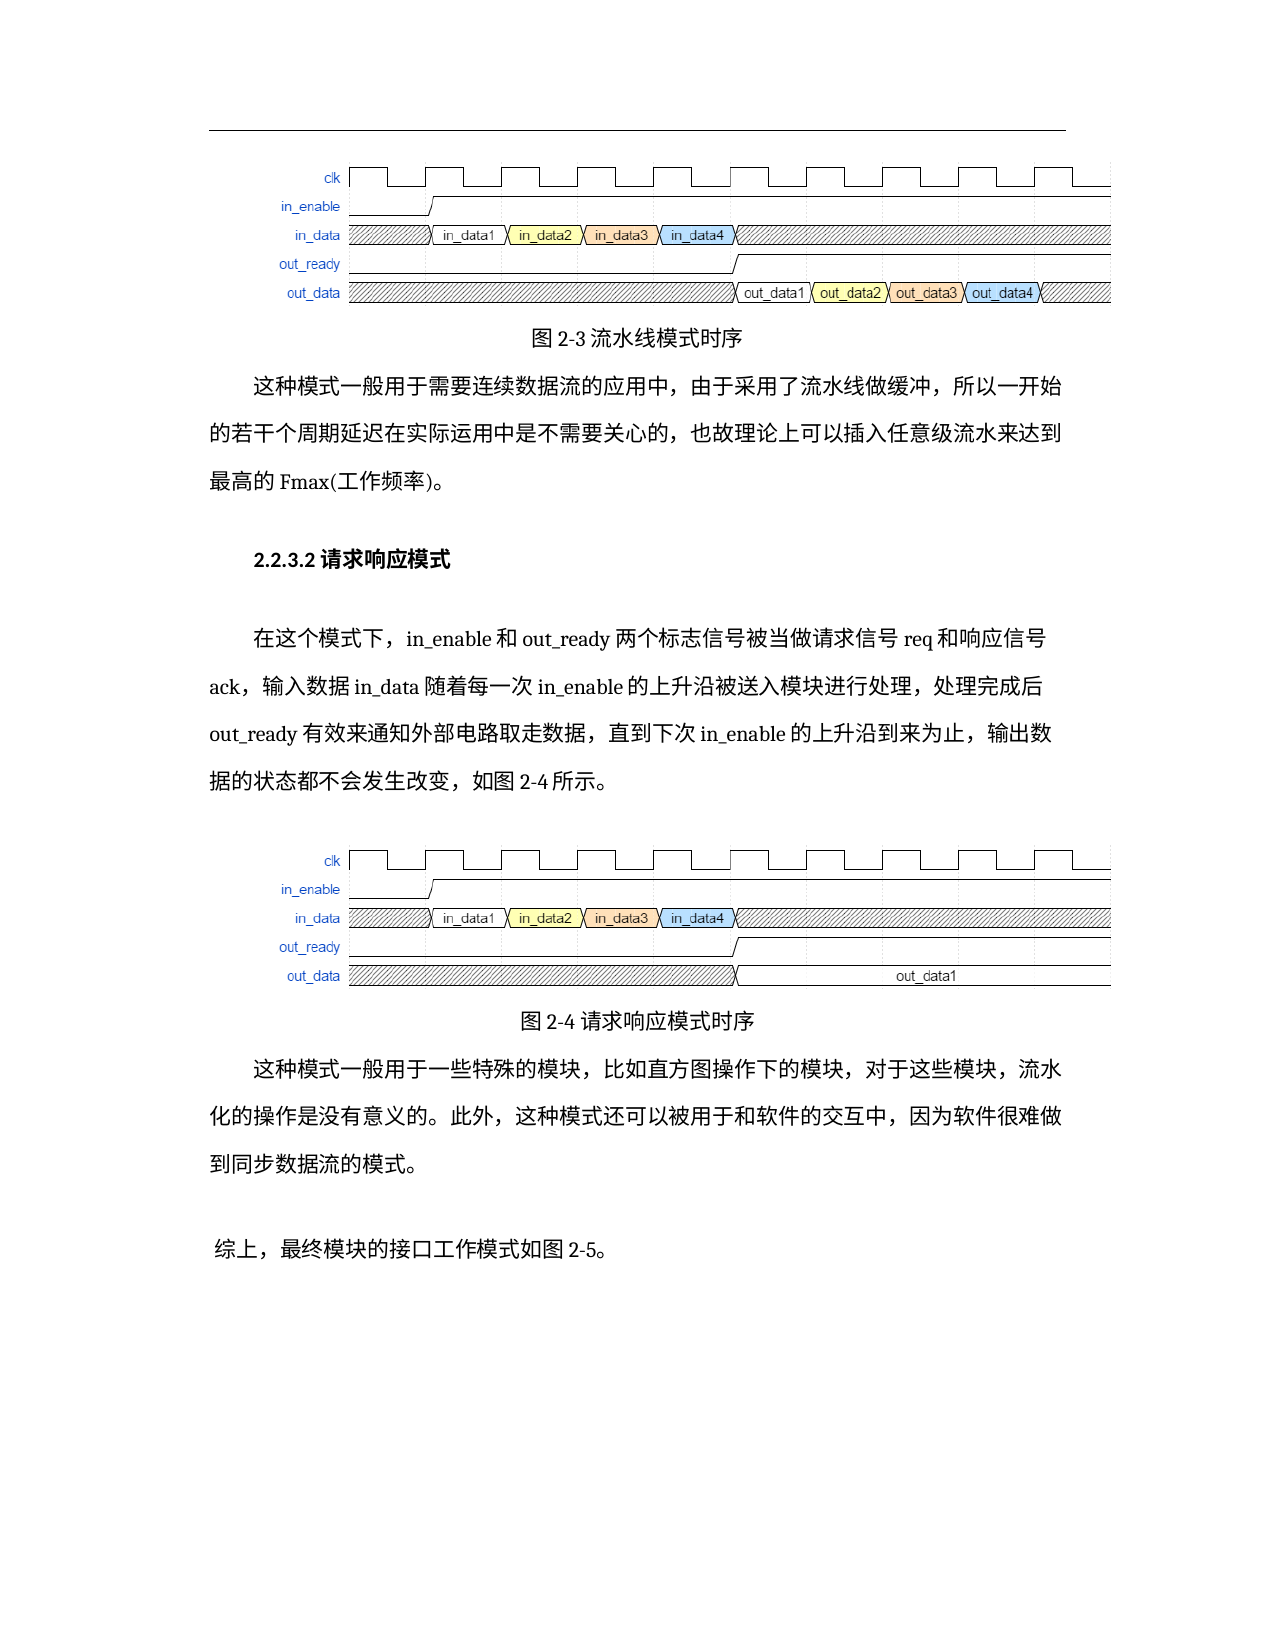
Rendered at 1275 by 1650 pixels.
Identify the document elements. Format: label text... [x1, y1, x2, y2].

subtitle 2.2.3.2 请求响应模式 [209, 542, 1066, 574]
text 这种模式一般用于需要连续数据流的应用中，由于采用了流水线做缓冲，所以一开始的若干个周期延迟在实际运用中是不需要关心的，也故理论上可以插入任意级流水来达到最高的Fmax(工作频率)。 [209, 369, 1066, 495]
text 这种模式一般用于一些特殊的模块，比如直方图操作下的模块，对于这些模块，流水化的操作是没有意义的。此外，这种模式还可以被用于和软件的交互中，因为软件很难做到同步数据流的模式。 综上，最终模块的接口工作模式如图2-5。 [209, 1052, 1066, 1302]
picture [253, 162, 1129, 306]
text 在这个模式下，in_enable和out_ready两个标志信号被当做请求信号req和响应信号ack，输入数据in_data随着每一次in_enable的上升沿被送入模块进行处理，处理完成后out_ready有效来通知外部电路取走数据，直到下次in_enable的上升沿到来为止，输出数据的状态都不会发生改变，如图2-4所示。 [209, 621, 1066, 833]
picture [253, 845, 1129, 989]
